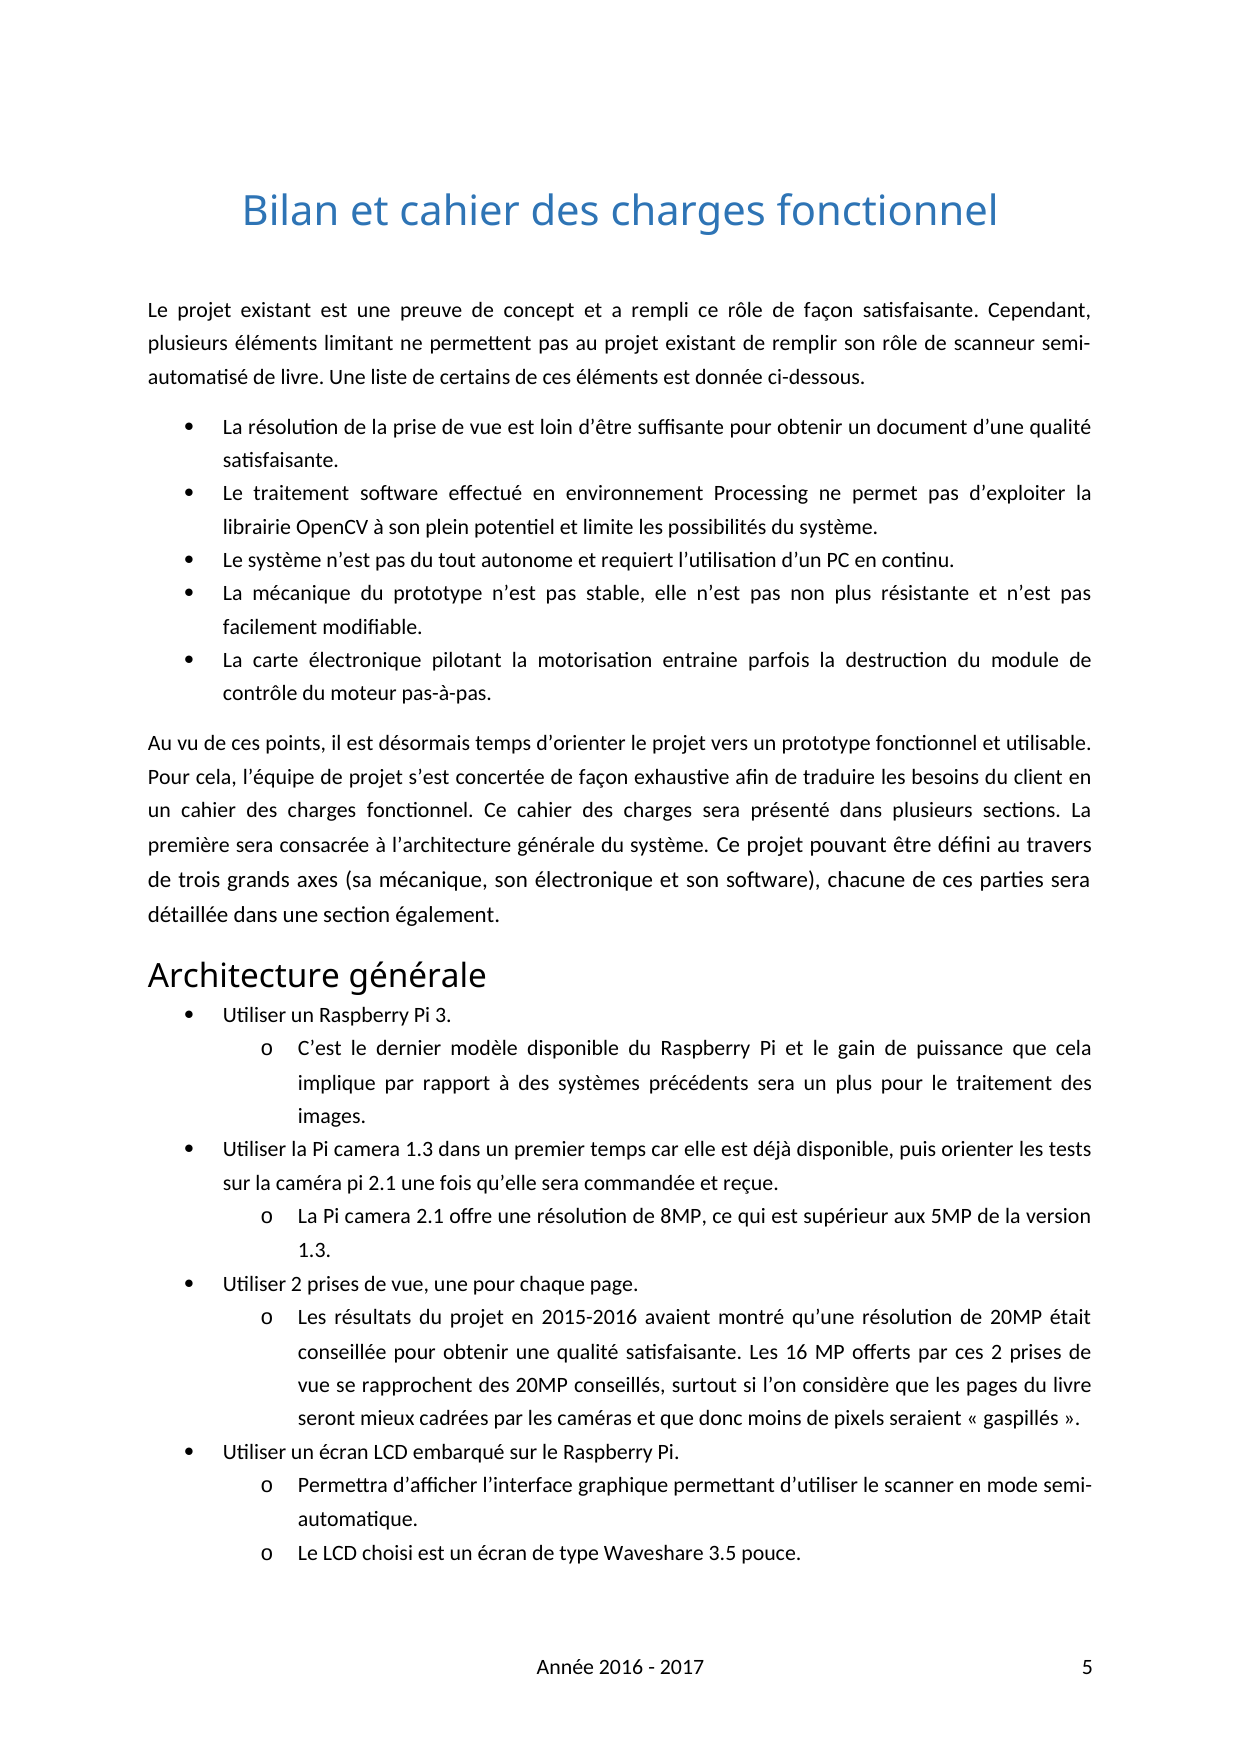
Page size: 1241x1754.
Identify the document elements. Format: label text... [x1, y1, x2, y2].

list Le traitement software effectué en environnement Processing ne permet pas d’exploiter la librairie OpenCV à son plein potentiel et limite les possibilités du système. [185, 479, 1092, 539]
list La Pi camera 2.1 offre une résolution de 8MP, ce qui est supérieur aux 5MP de la version 1.3. [260, 1202, 1092, 1263]
list Permettra d’afficher l’interface graphique permettant d’utiliser le scanner en mode semi-automatique. [260, 1471, 1092, 1532]
list Utiliser un écran LCD embarqué sur le Raspberry Pi. [185, 1438, 1092, 1464]
list La résolution de la prise de vue est loin d’être suffisante pour obtenir un document d’une qualité satisfaisante. [185, 413, 1092, 473]
subtitle Architecture générale [148, 951, 1092, 997]
text Le projet existant est une preuve de concept et a rempli ce rôle de façon satisfaisante. Cependant, plusieurs éléments limitant ne permettent pas au projet existant de remplir son rôle de scanneur semi-automatisé de livre. Une liste de certains de ces éléments est donnée ci-dessous. [148, 296, 1092, 389]
list C’est le dernier modèle disponible du Raspberry Pi et le gain de puissance que cela implique par rapport à des systèmes précédents sera un plus pour le traitement des images. [260, 1034, 1092, 1129]
list Les résultats du projet en 2015-2016 avaient montré qu’une résolution de 20MP était conseillée pour obtenir une qualité satisfaisante. Les 16 MP offerts par ces 2 prises de vue se rapprochent des 20MP conseillés, surtout si l’on considère que les pages du livre seront mieux cadrées par les caméras et que donc moins de pixels seraient « gaspillés ». [260, 1303, 1092, 1431]
list Utiliser 2 prises de vue, une pour chaque page. [185, 1270, 1092, 1297]
list Le LCD choisi est un écran de type Waveshare 3.5 pouce. [260, 1539, 1092, 1567]
text Au vu de ces points, il est désormais temps d’orienter le projet vers un prototype fonctionnel et utilisable. Pour cela, l’équipe de projet s’est concertée de façon exhaustive afin de traduire les besoins du client en un cahier des charges fonctionnel. Ce cahier des charges sera présenté dans plusieurs sections. La première sera consacrée à l’architecture générale du système. Ce projet pouvant être défini au travers de trois grands axes (sa mécanique, son électronique et son software), chacune de ces parties sera détaillée dans une section également. [148, 729, 1092, 928]
subtitle Bilan et cahier des charges fonctionnel [148, 181, 1092, 238]
list Utiliser un Raspberry Pi 3. [185, 1001, 1092, 1028]
list La carte électronique pilotant la motorisation entraine parfois la destruction du module de contrôle du moteur pas-à-pas. [185, 646, 1092, 706]
list Le système n’est pas du tout autonome et requiert l’utilisation d’un PC en continu. [185, 546, 1092, 573]
list La mécanique du prototype n’est pas stable, elle n’est pas non plus résistante et n’est pas facilement modifiable. [185, 579, 1092, 639]
list Utiliser la Pi camera 1.3 dans un premier temps car elle est déjà disponible, puis orienter les tests sur la caméra pi 2.1 une fois qu’elle sera commandée et reçue. [185, 1136, 1092, 1196]
